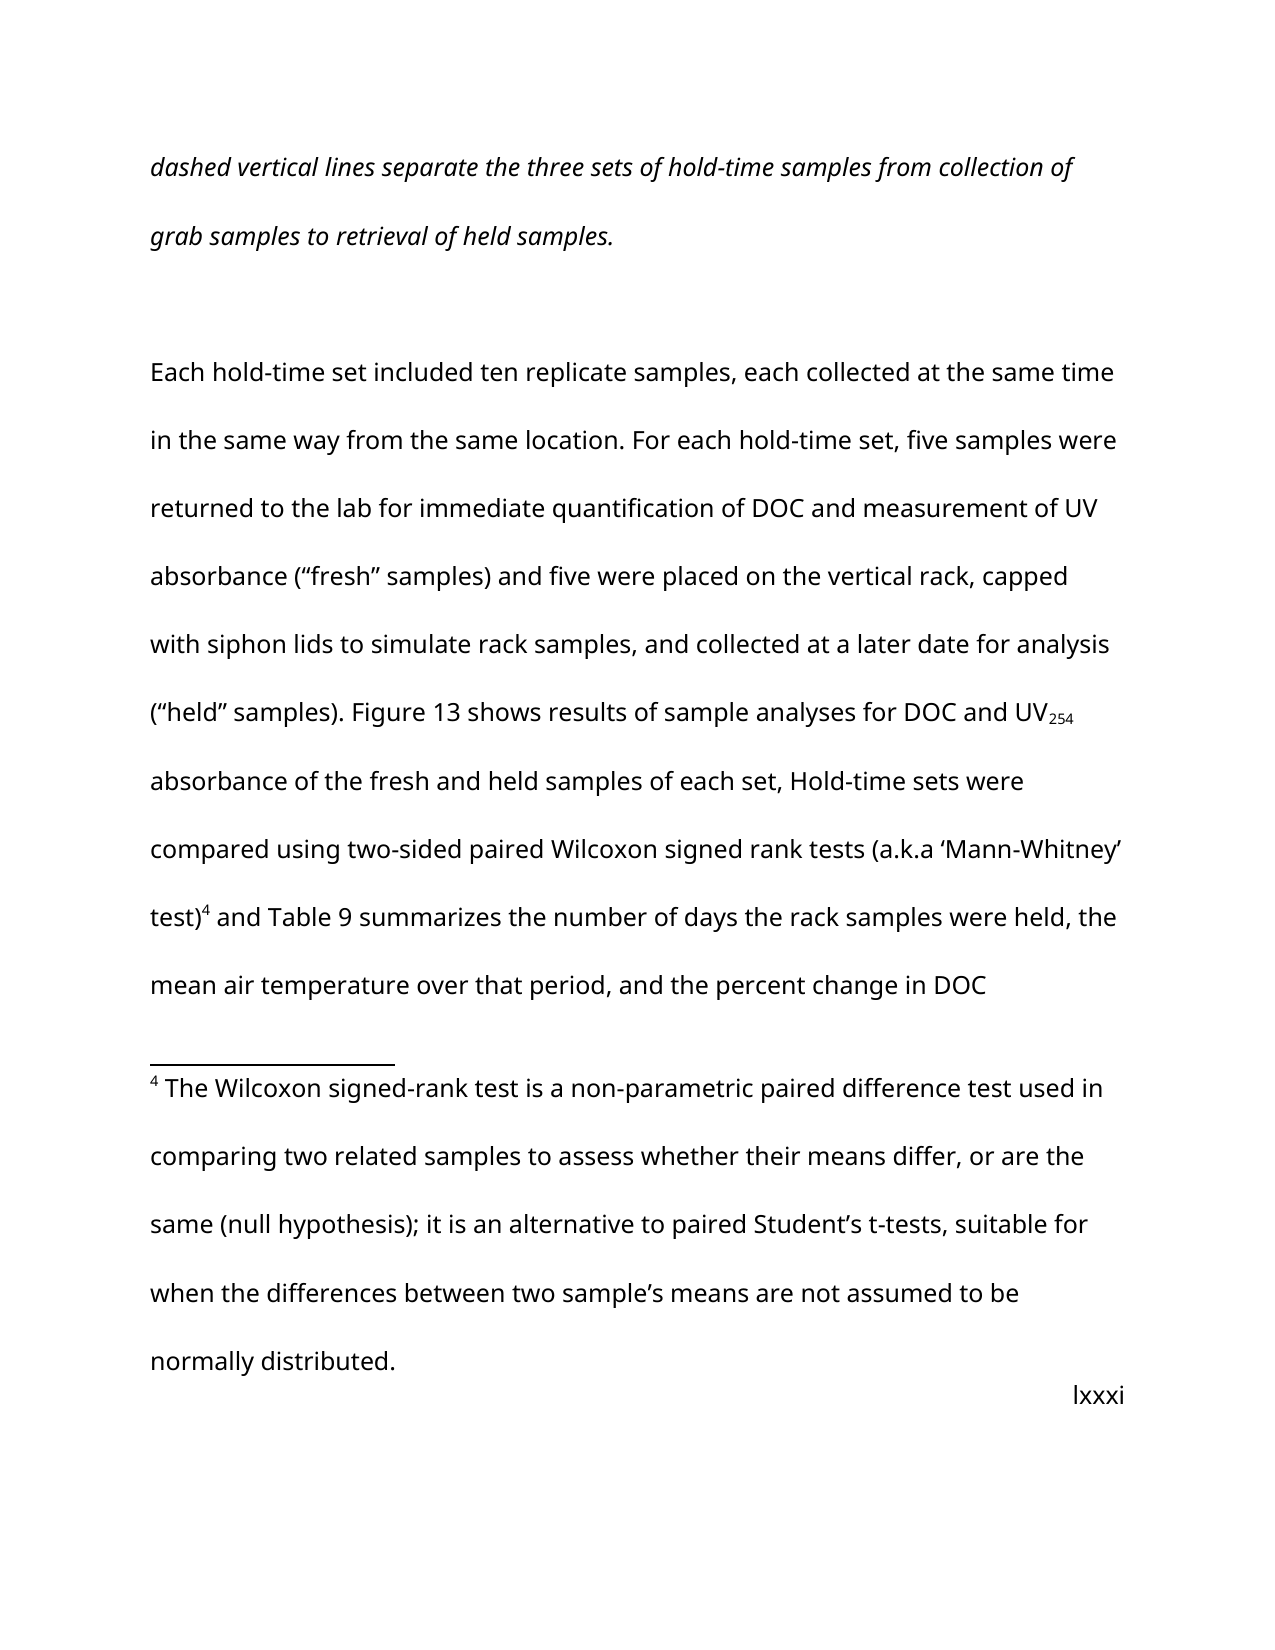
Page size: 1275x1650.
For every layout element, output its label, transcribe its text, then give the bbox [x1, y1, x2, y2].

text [150, 150, 1125, 252]
text Each hold-time set included ten replicate samples, each collected at the same time in the same way from the same location. For each hold-time set, five samples were returned to the lab for immediate quantification of DOC and measurement of UV absorbance (“fresh” samples) and five were placed on the vertical rack, capped with siphon lids to simulate rack samples, and collected at a later date for analysis (“held” samples). Figure 13 shows results of sample analyses for DOC and UV254 absorbance of the fresh and held samples of each set, Hold-time sets were compared using two-sided paired Wilcoxon signed rank tests (a.k.a ‘Mann-Whitney’ test) and Table 9 summarizes the number of days the rack samples were held, the mean air temperature over that period, and the percent change in DOC concentration and UV absorbance at 254nm, as well as Wilcoxon test results comparing fresh and held samples. [150, 354, 1125, 1002]
